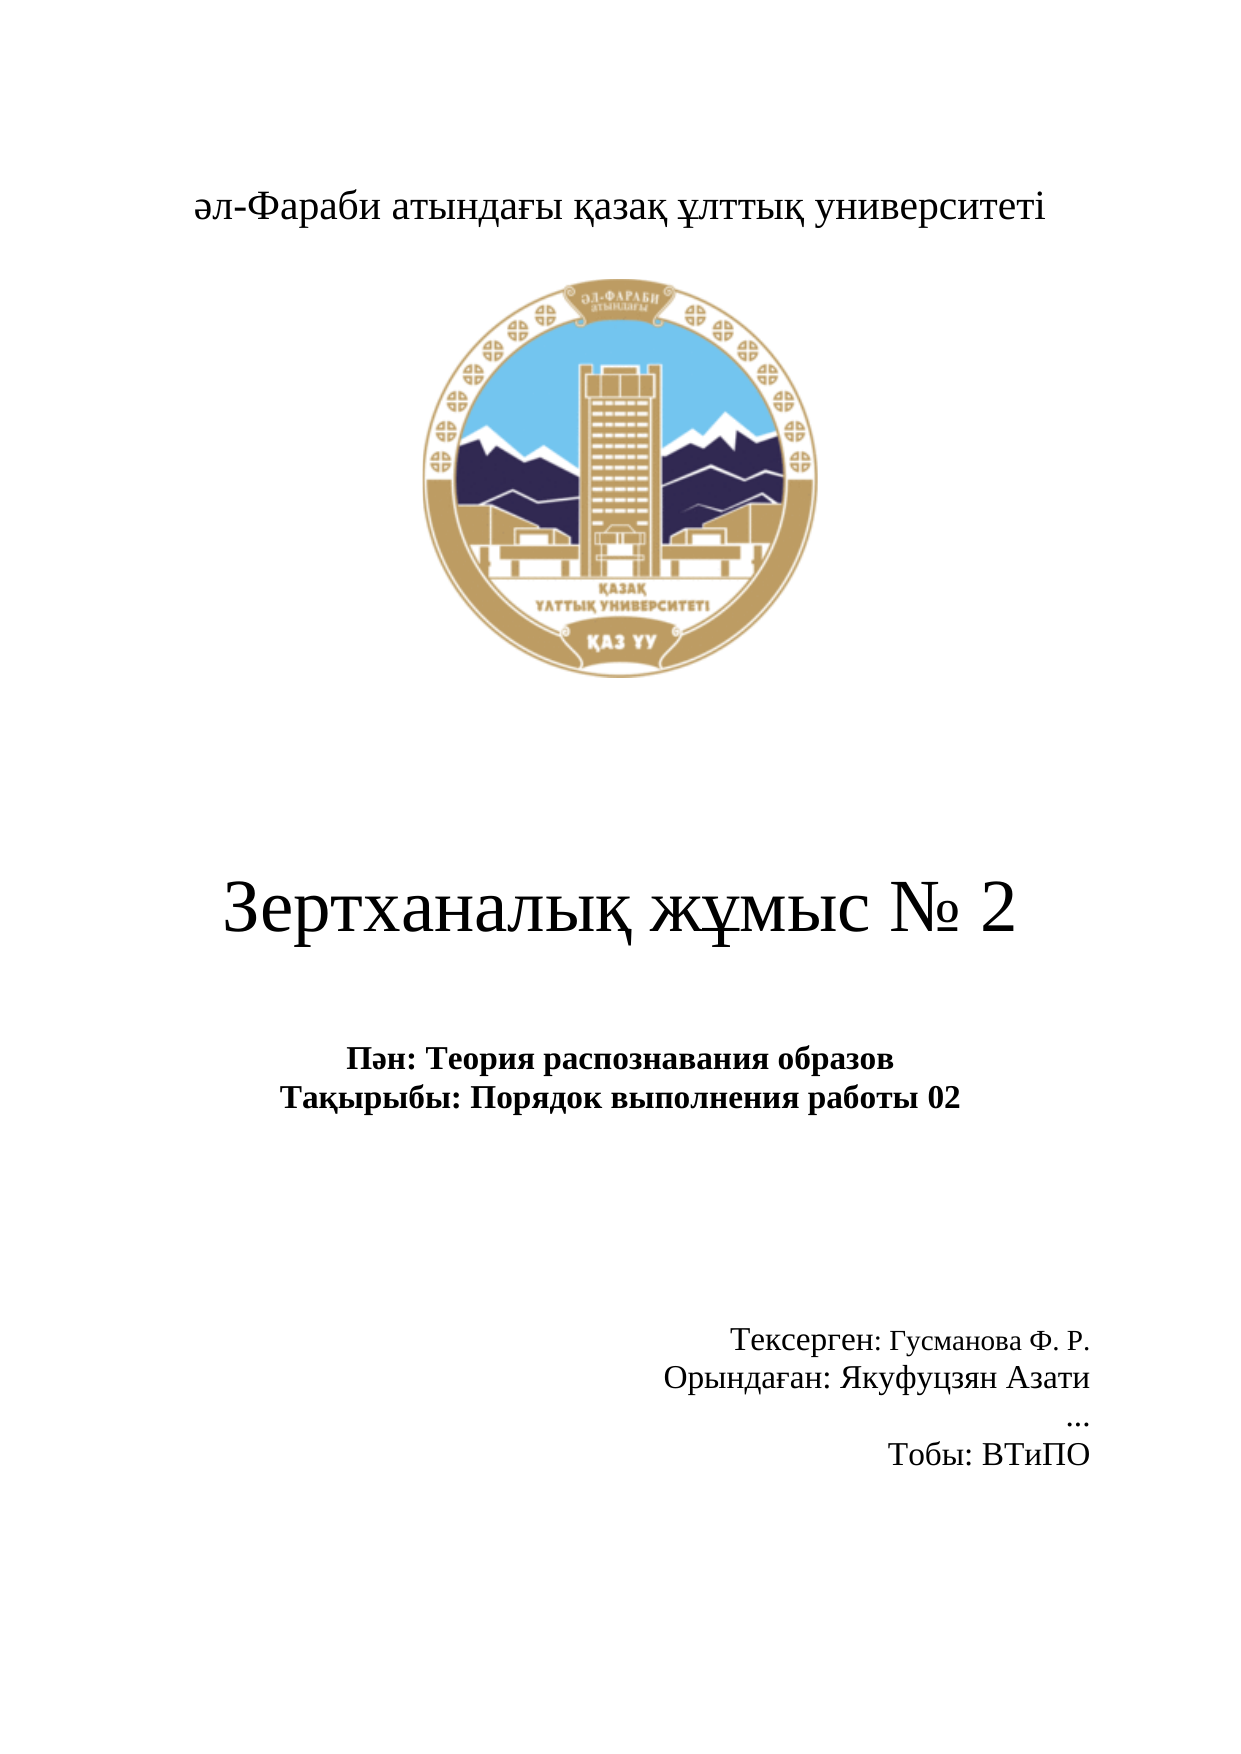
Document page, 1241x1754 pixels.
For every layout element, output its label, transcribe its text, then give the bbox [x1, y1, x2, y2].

text Пән: Теория распознавания образов [150, 1039, 1090, 1077]
text Тақырыбы: Порядок выполнения работы 02 [150, 1077, 1090, 1115]
text әл-Фараби атындағы қазақ ұлттық университеті [150, 181, 1090, 228]
picture [422, 279, 818, 678]
text Зертханалық жұмыс № 2 [150, 861, 1090, 947]
text Тобы: ВТиПО [150, 1434, 1090, 1472]
text Орындаған: Якуфуцзян Азати ... [150, 1357, 1090, 1434]
text Тексерген: Гусманова Ф. Р. [150, 1319, 1090, 1357]
